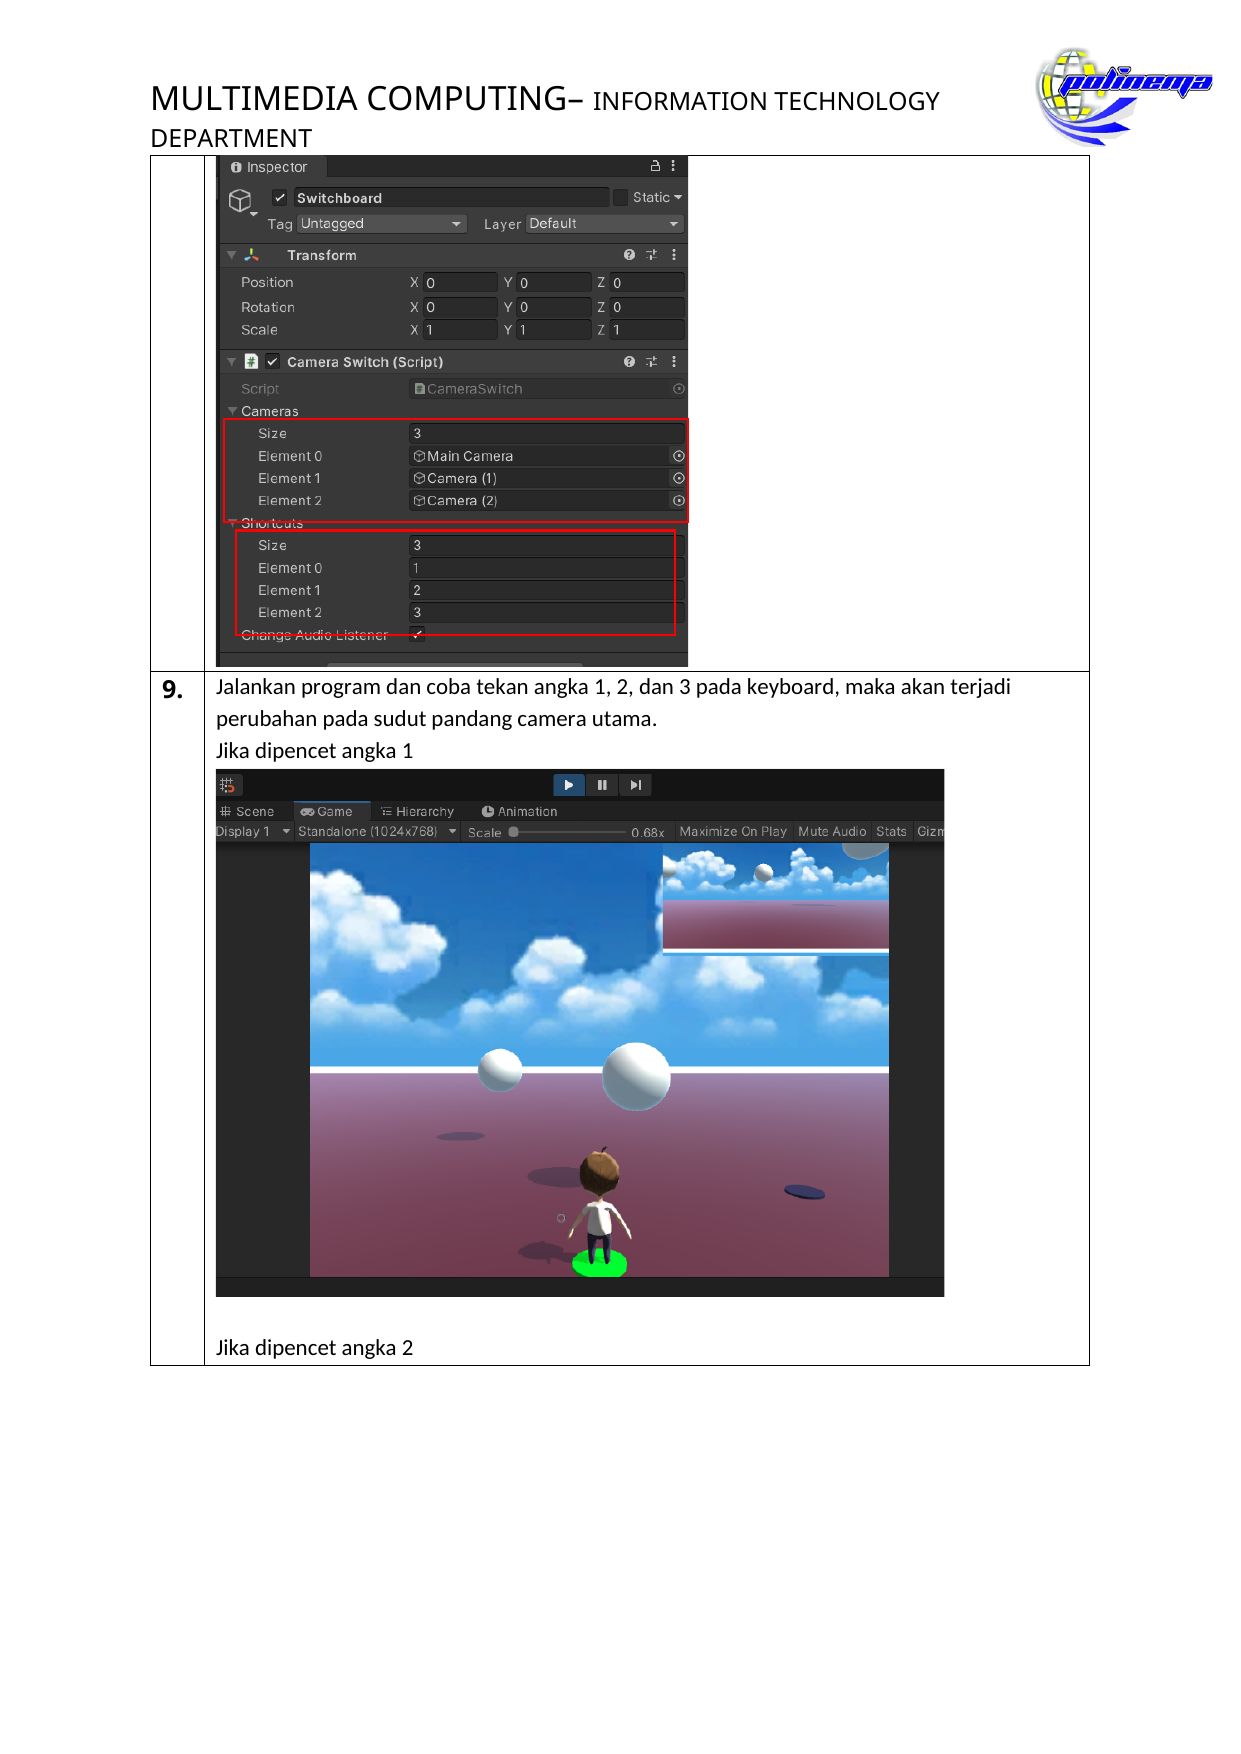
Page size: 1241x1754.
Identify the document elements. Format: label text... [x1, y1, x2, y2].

picture [1034, 46, 1212, 147]
picture [215, 155, 689, 667]
picture [225, 420, 687, 521]
table_cell 9. [151, 672, 204, 1365]
picture [215, 768, 945, 1297]
table_cell 8. [151, 156, 204, 671]
